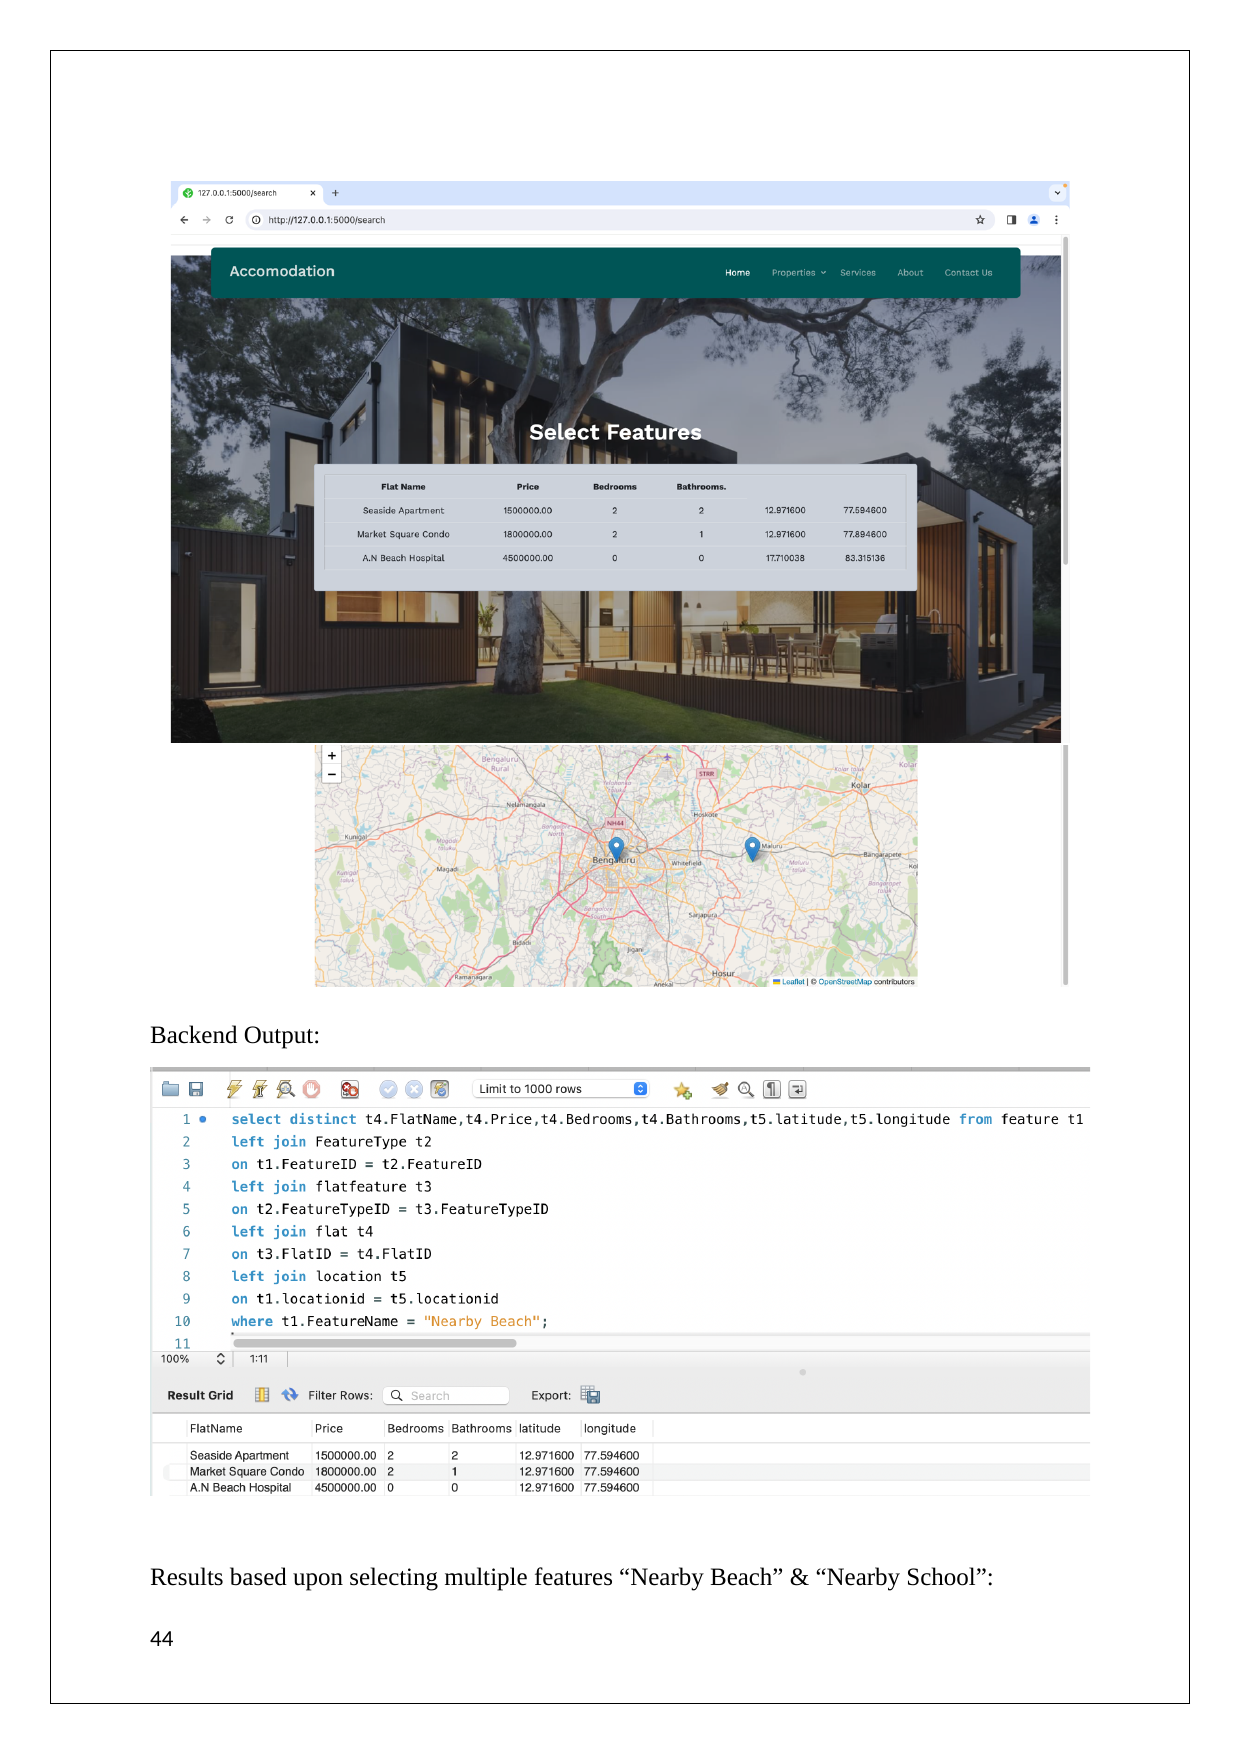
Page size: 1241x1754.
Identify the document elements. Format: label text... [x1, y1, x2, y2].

picture [170, 181, 1070, 743]
text Backend Output: [150, 1020, 1090, 1048]
picture [150, 1067, 1091, 1496]
picture [171, 745, 1069, 987]
text Results based upon selecting multiple features “Nearby Beach” & “Nearby School”: [150, 1562, 1090, 1591]
